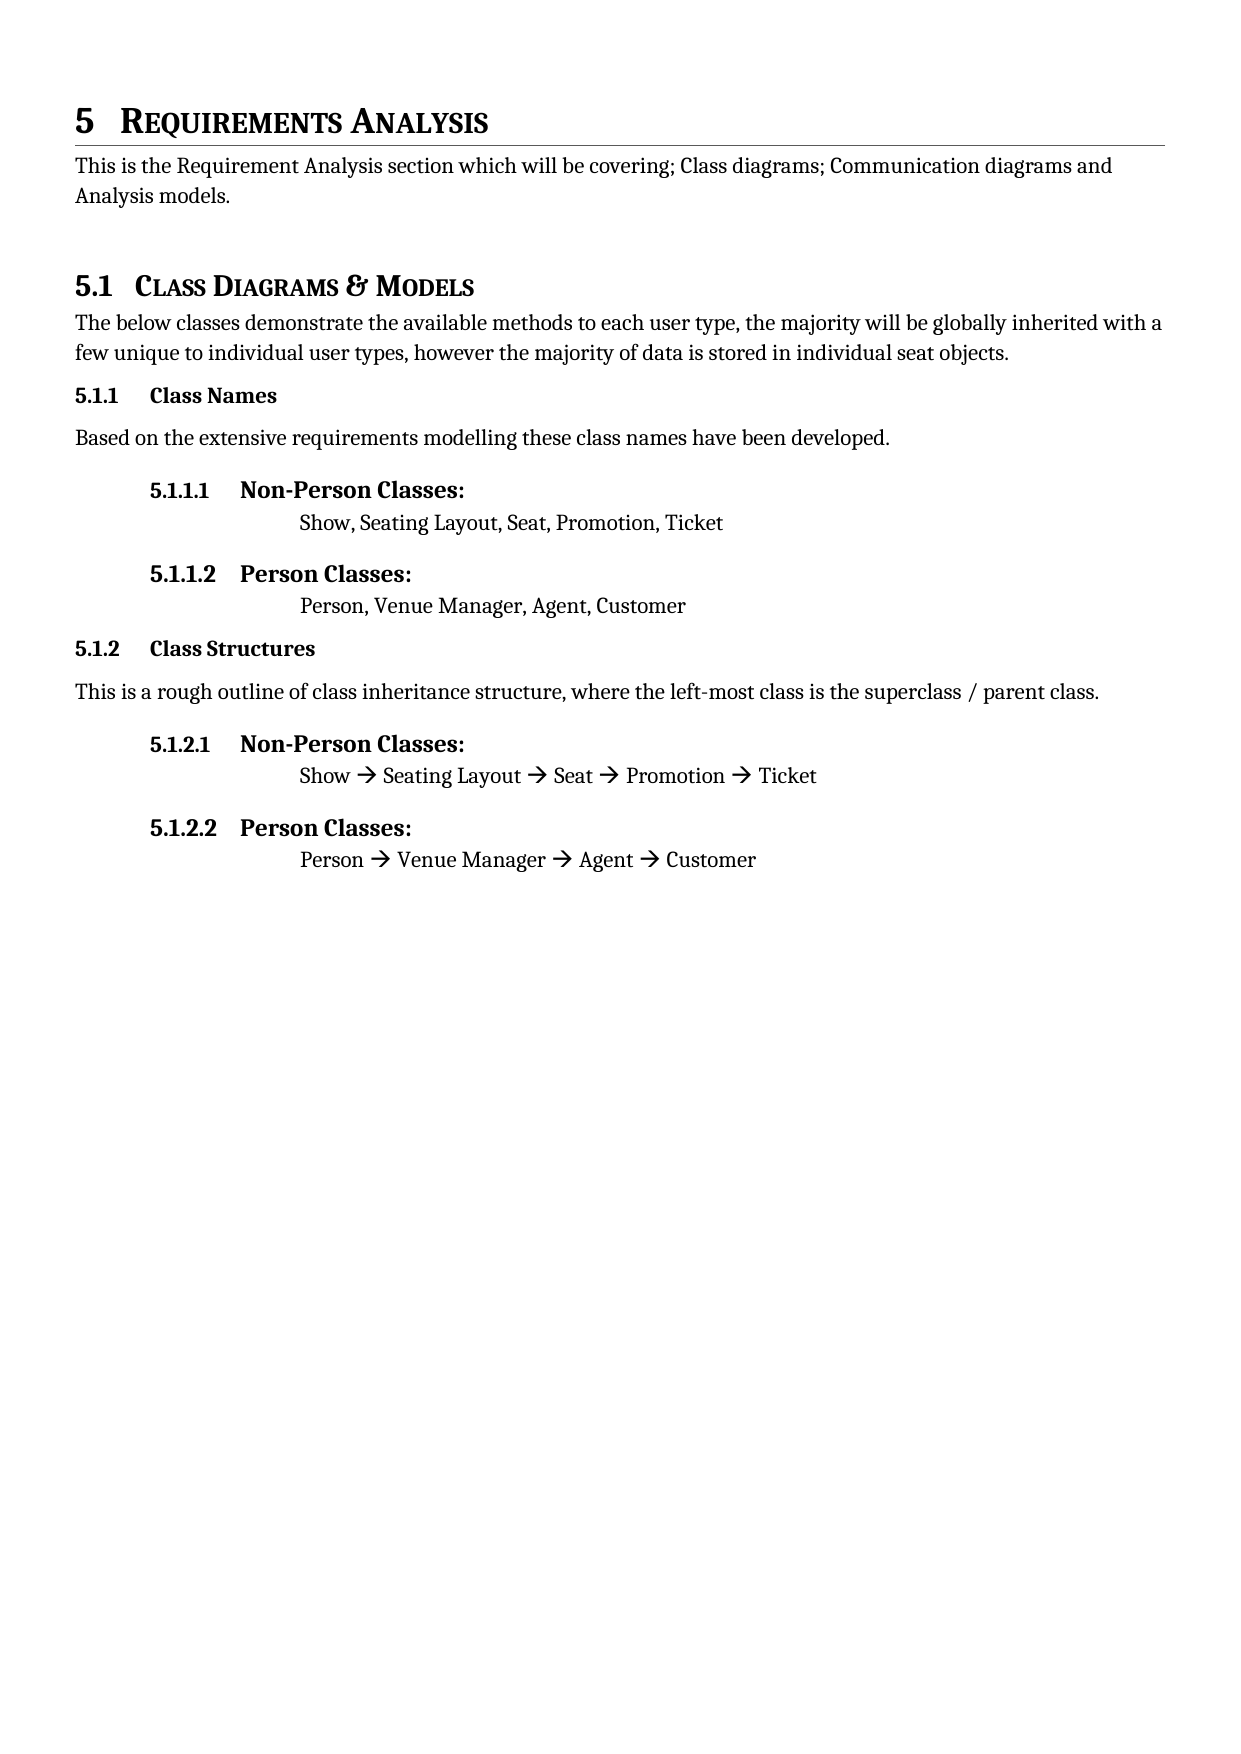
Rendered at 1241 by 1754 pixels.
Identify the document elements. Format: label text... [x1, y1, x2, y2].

text This is the Requirement Analysis section which will be covering; Class diagrams; Communication diagrams and Analysis models. [75, 153, 1165, 209]
text Based on the extensive requirements modelling these class names have been developed. [75, 425, 1165, 452]
subtitle Person Classes: [150, 814, 1165, 843]
subtitle Requirements Analysis [75, 100, 1165, 145]
text Person Venue Manager Agent Customer [225, 847, 1165, 873]
subtitle Person Classes: [150, 560, 1165, 589]
text This is a rough outline of class inheritance structure, where the left-most class is the superclass / parent class. [75, 679, 1165, 705]
subtitle Non-Person Classes: [150, 476, 1165, 505]
text Show, Seating Layout, Seat, Promotion, Ticket [225, 509, 1165, 536]
subtitle Class Structures [75, 636, 1165, 662]
text Show Seating Layout Seat Promotion Ticket [225, 763, 1165, 789]
subtitle Class Diagrams & Models [75, 268, 1165, 304]
subtitle Class Names [75, 382, 1165, 409]
subtitle Non-Person Classes: [150, 730, 1165, 758]
text The below classes demonstrate the available methods to each user type, the majority will be globally inherited with a few unique to individual user types, however the majority of data is stored in individual seat objects. [75, 309, 1165, 366]
text Person, Venue Manager, Agent, Customer [225, 593, 1165, 620]
